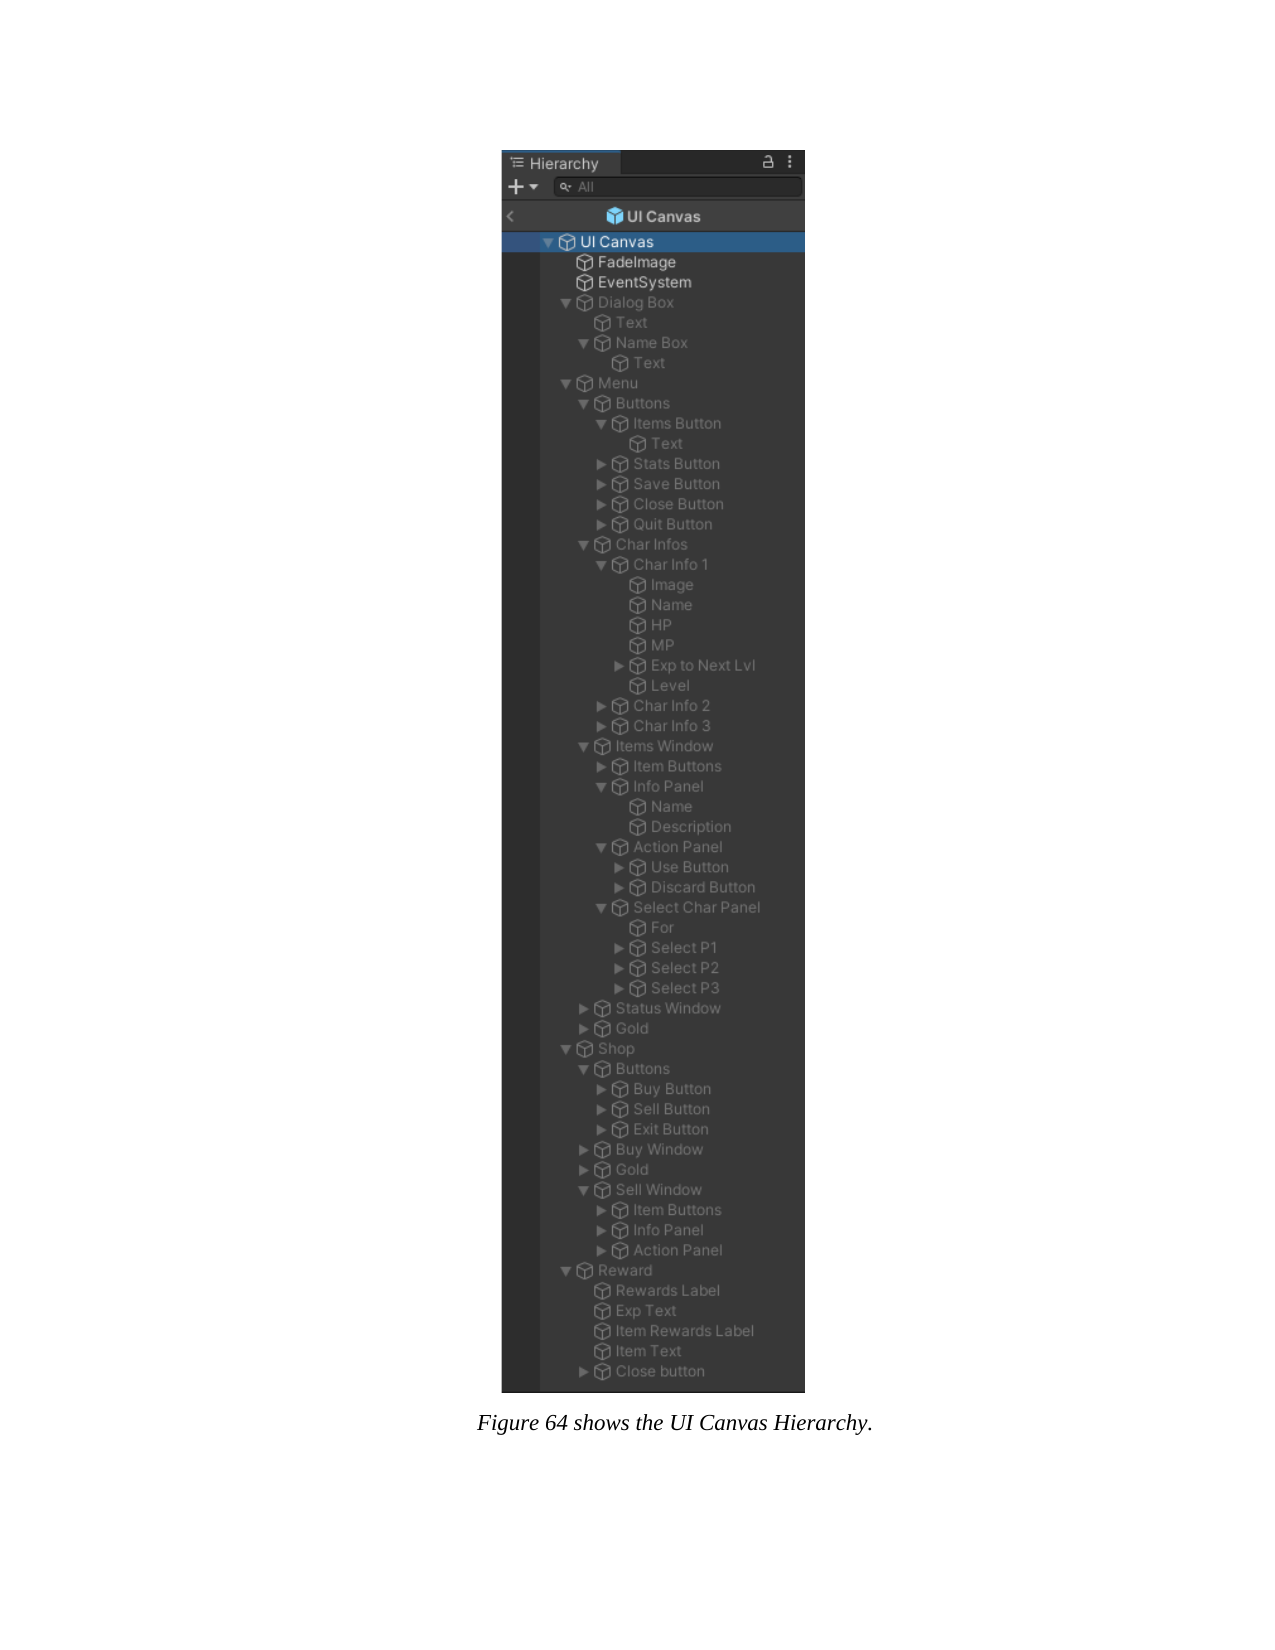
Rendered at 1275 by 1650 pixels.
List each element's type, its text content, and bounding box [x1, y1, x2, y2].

text Figure 64 shows the UI Canvas Hierarchy. [194, 1409, 1125, 1435]
picture [501, 150, 805, 1393]
